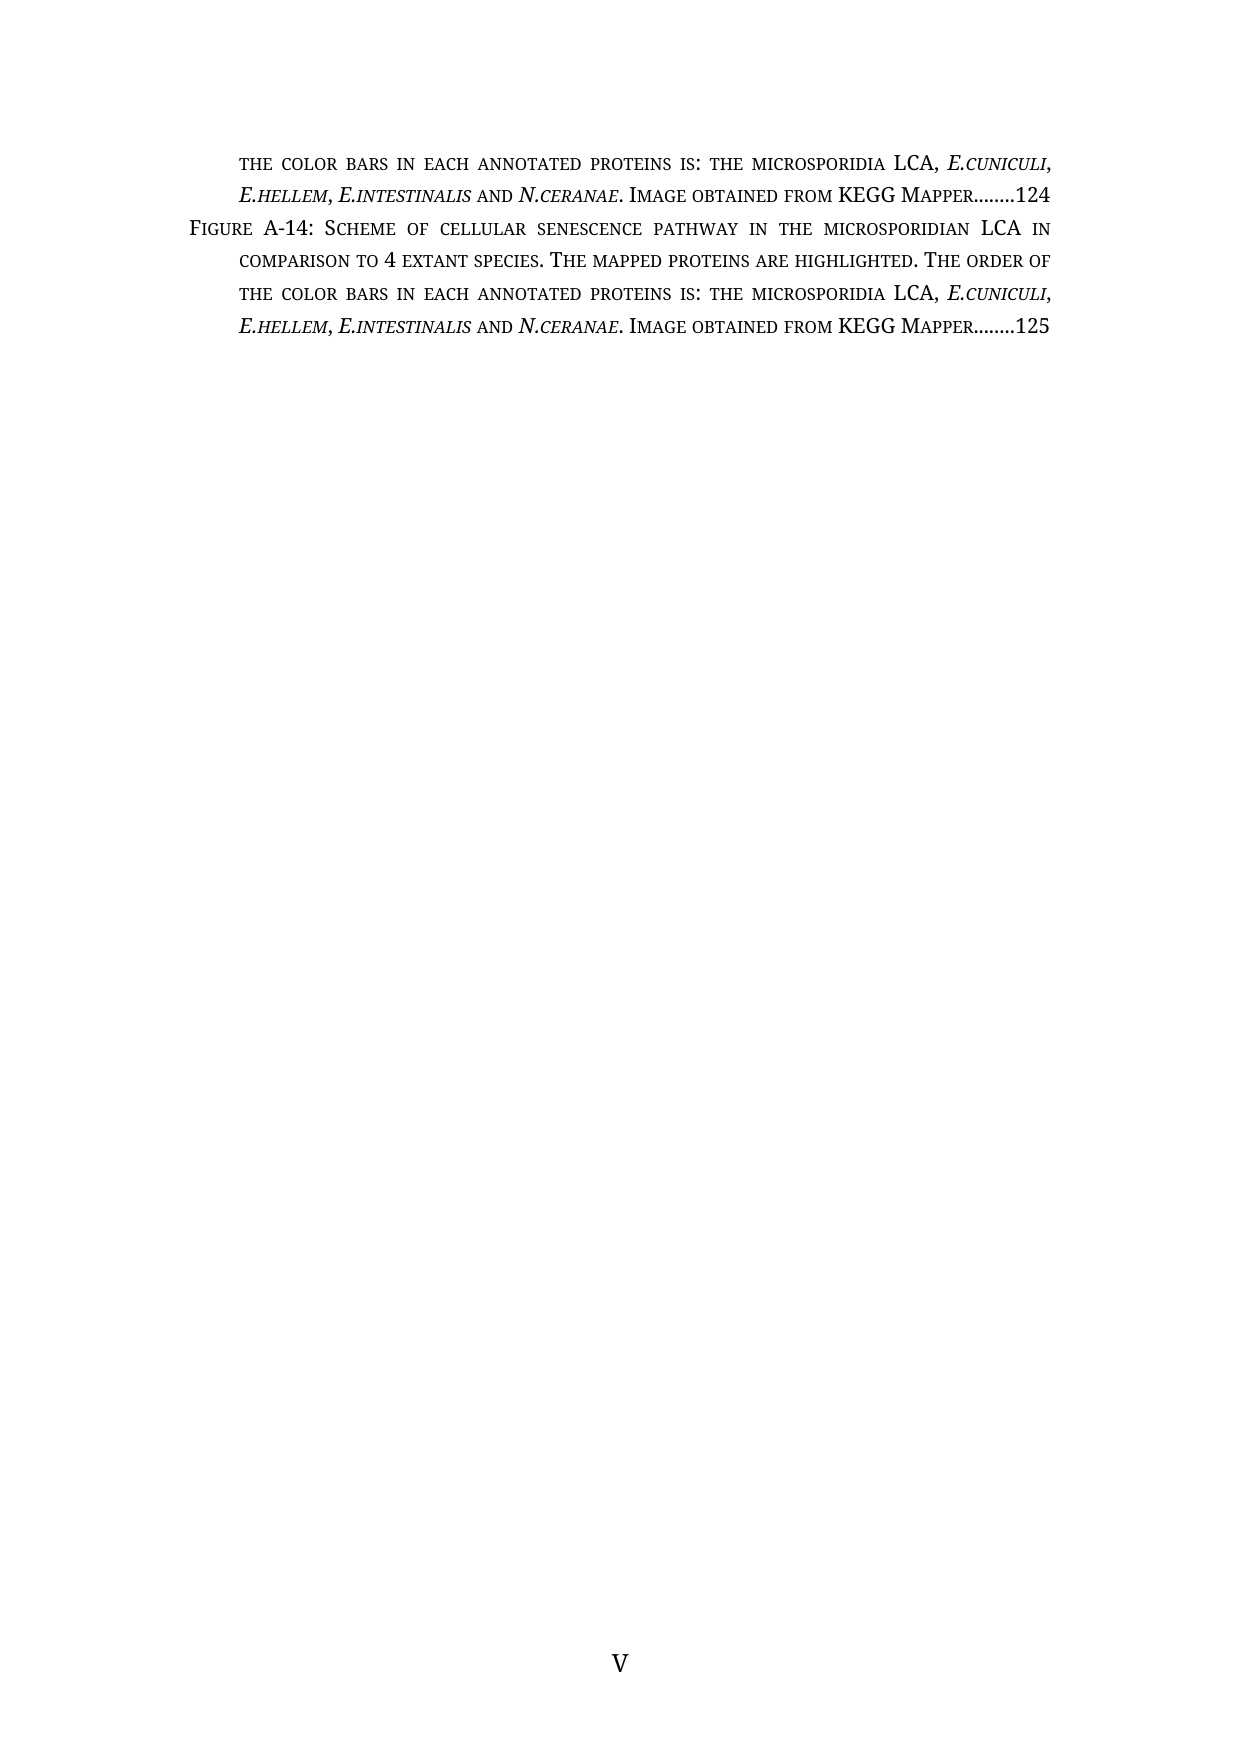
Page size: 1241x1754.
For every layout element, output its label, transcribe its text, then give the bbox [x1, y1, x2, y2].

text Figure A-14: Scheme of cellular senescence pathway in the microsporidian LCA in comparison to 4 extant species. The mapped proteins are highlighted. The order of the color bars in each annotated proteins is: the microsporidia LCA, E.cuniculi, E.hellem, E.intestinalis and N.ceranae. Image obtained from KEGG Mapper. 125 [189, 213, 1051, 339]
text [189, 148, 1051, 209]
